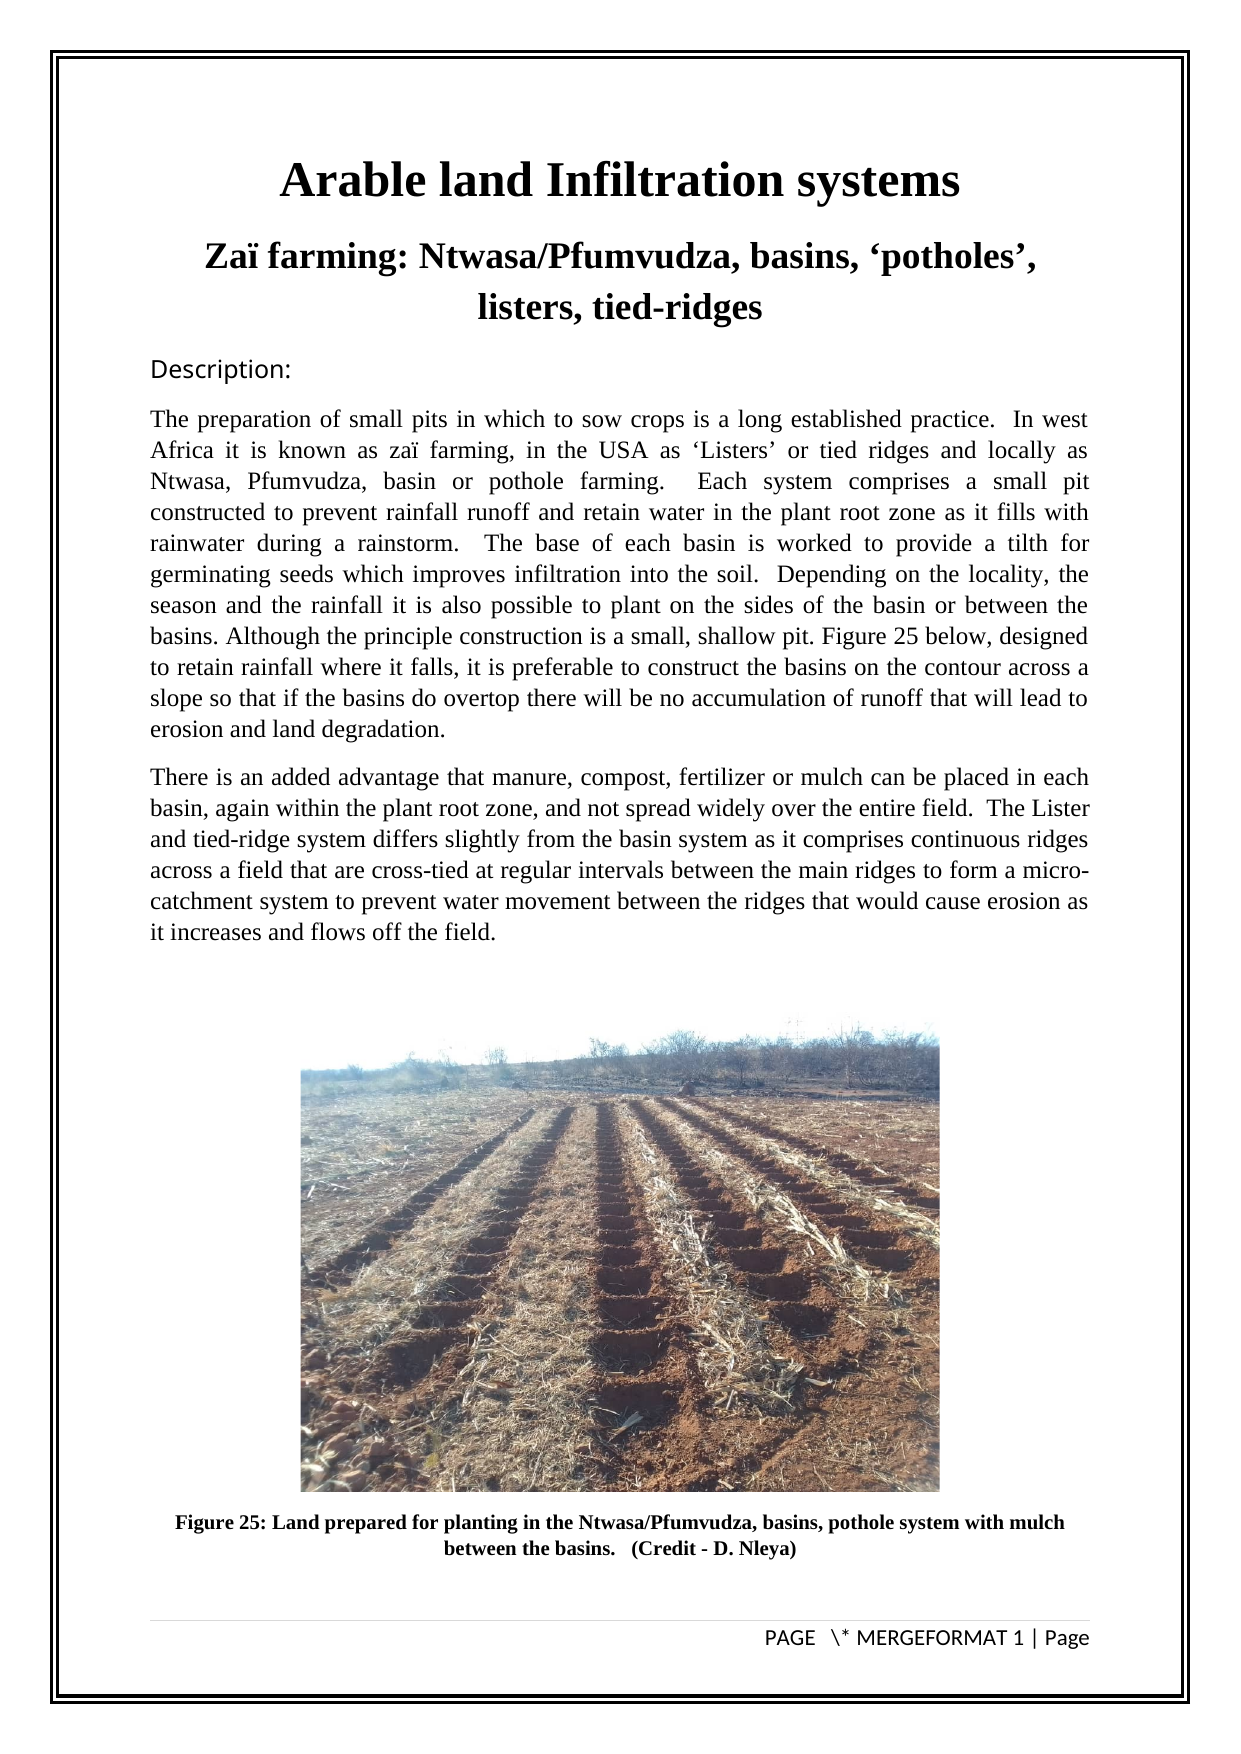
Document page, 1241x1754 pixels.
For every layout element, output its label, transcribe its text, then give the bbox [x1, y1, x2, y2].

picture [300, 1012, 940, 1492]
text Arable land Infiltration systems [150, 150, 1090, 207]
text Zaï farming: Ntwasa/Pfumvudza, basins, ‘potholes’, listers, tied-ridges [150, 234, 1090, 327]
text There is an added advantage that manure, compost, fertilizer or mulch can be placed in each basin, again within the plant root zone, and not spread widely over the entire field. The Lister and tied-ridge system differs slightly from the basin system as it comprises continuous ridges across a field that are cross-tied at regular intervals between the main ridges to form a micro-catchment system to prevent water movement between the ridges that would cause erosion as it increases and flows off the field. [150, 762, 1090, 946]
text The preparation of small pits in which to sow crops is a long established practice. In west Africa it is known as zaï farming, in the USA as ‘Listers’ or tied ridges and locally as Ntwasa, Pfumvudza, basin or pothole farming. Each system comprises a small pit constructed to prevent rainfall runoff and retain water in the plant root zone as it fills with rainwater during a rainstorm. The base of each basin is worked to provide a tilth for germinating seeds which improves infiltration into the soil. Depending on the locality, the season and the rainfall it is also possible to plant on the sides of the basin or between the basins. Although the principle construction is a small, shallow pit. Figure 25 below, designed to retain rainfall where it falls, it is preferable to construct the basins on the contour across a slope so that if the basins do overtop there will be no accumulation of runoff that will lead to erosion and land degradation. [150, 404, 1090, 743]
text Description: [150, 351, 1090, 385]
text Figure 25: Land prepared for planting in the Ntwasa/Pfumvudza, basins, pothole system with mulch between the basins. (Credit - D. Nleya) [150, 1510, 1090, 1560]
